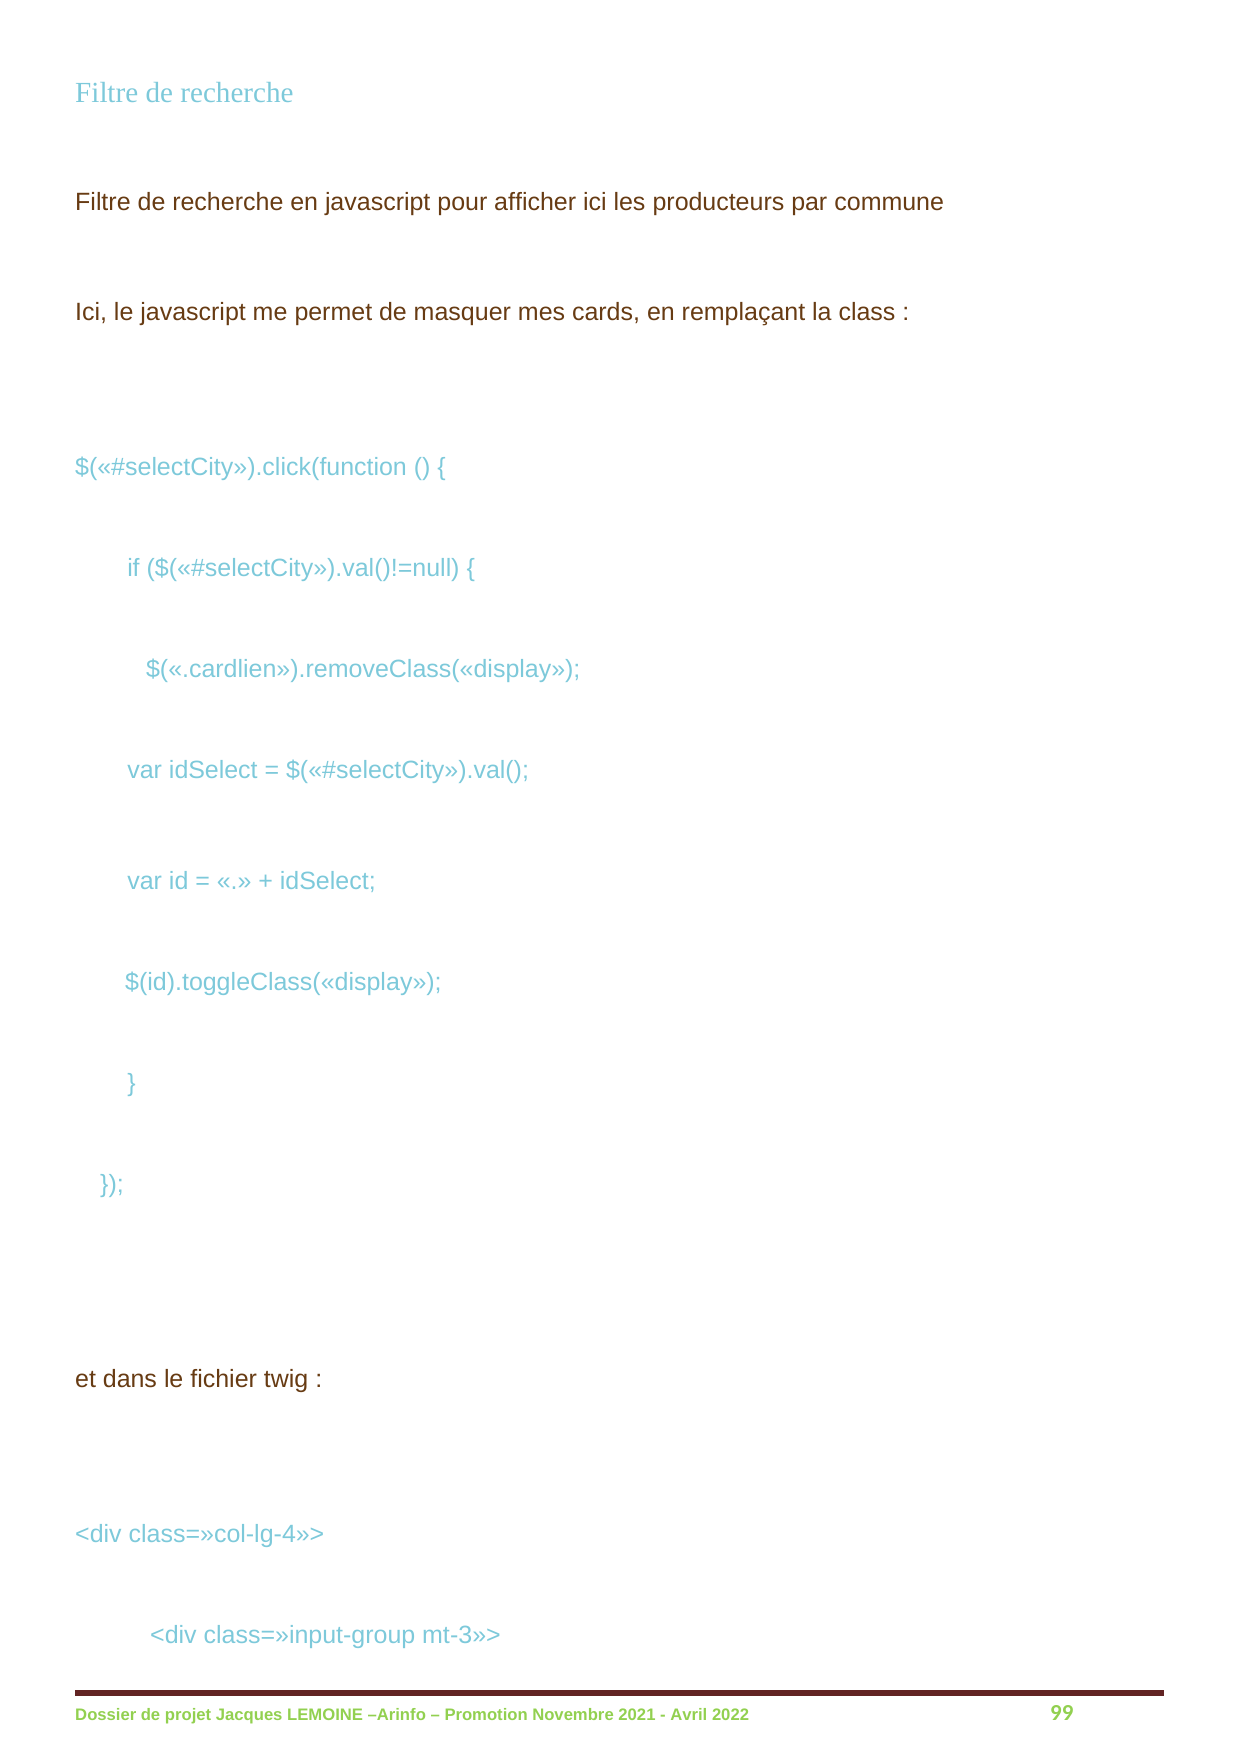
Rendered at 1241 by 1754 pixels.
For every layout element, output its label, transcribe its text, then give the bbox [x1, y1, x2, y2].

text <div class=»col-lg-4»> [75, 1519, 1164, 1548]
text $(id).toggleClass(«display»); [125, 967, 1164, 996]
text if ($(«#selectCity»).val()!=null) { [127, 553, 1164, 582]
text var id = «.» + idSelect; [127, 866, 1164, 894]
text Ici, le javascript me permet de masquer mes cards, en remplaçant la class : [75, 297, 1164, 326]
text <div class=»input-group mt-3»> [150, 1620, 1164, 1649]
text }); [100, 1169, 1164, 1198]
text Filtre de recherche en javascript pour afficher ici les producteurs par commune [75, 187, 1164, 216]
text } [127, 1068, 1164, 1097]
text Filtre de recherche [75, 75, 1164, 108]
text $(«#selectCity»).click(function () { [75, 452, 1164, 481]
text $(«.cardlien»).removeClass(«display»); [146, 654, 1164, 683]
text var idSelect = $(«#selectCity»).val(); [127, 756, 1164, 784]
text et dans le fichier twig : [75, 1364, 1164, 1393]
